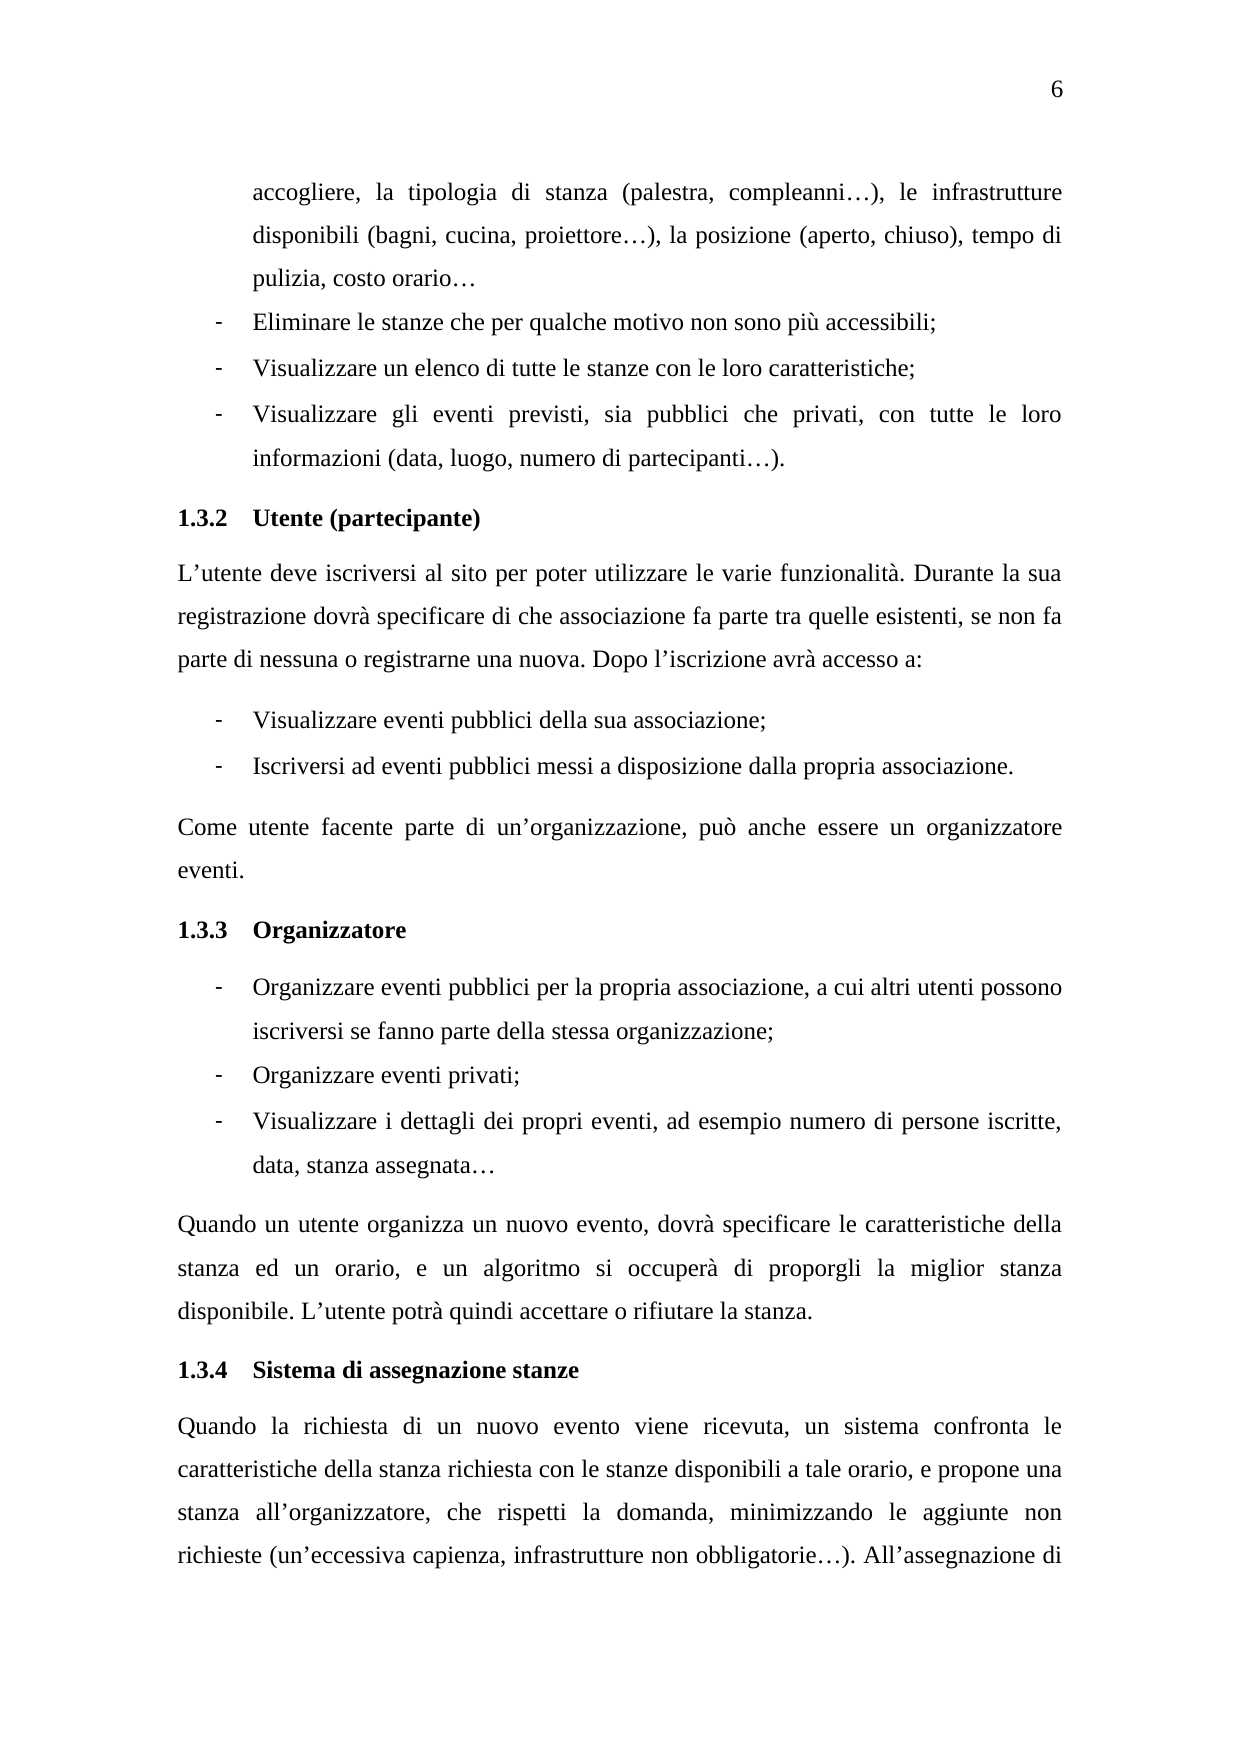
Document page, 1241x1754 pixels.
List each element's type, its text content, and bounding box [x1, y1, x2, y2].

text Quando un utente organizza un nuovo evento, dovrà specificare le caratteristiche della stanza ed un orario, e un algoritmo si occuperà di proporgli la miglior stanza disponibile. L’utente potrà quindi accettare o rifiutare la stanza. [177, 1209, 1063, 1324]
list Iscriversi ad eventi pubblici messi a disposizione dalla propria associazione. [215, 750, 1063, 781]
subtitle Sistema di assegnazione stanze [177, 1356, 1063, 1384]
subtitle Utente (partecipante) [177, 503, 1063, 531]
list Visualizzare eventi pubblici della sua associazione; [215, 704, 1063, 735]
list Organizzare eventi privati; [215, 1059, 1063, 1089]
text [177, 1411, 1063, 1569]
list Eliminare le stanze che per qualche motivo non sono più accessibili; [215, 307, 1063, 337]
text L’utente deve iscriversi al sito per poter utilizzare le varie funzionalità. Durante la sua registrazione dovrà specificare di che associazione fa parte tra quelle esistenti, se non fa parte di nessuna o registrarne una nuova. Dopo l’iscrizione avrà accesso a: [177, 558, 1063, 673]
list Organizzare eventi pubblici per la propria associazione, a cui altri utenti possono iscriversi se fanno parte della stessa organizzazione; [215, 971, 1063, 1045]
list Visualizzare i dettagli dei propri eventi, ad esempio numero di persone iscritte, data, stanza assegnata… [215, 1105, 1063, 1178]
subtitle Organizzatore [177, 915, 1063, 944]
text Come utente facente parte di un’organizzazione, può anche essere un organizzatore eventi. [177, 812, 1063, 884]
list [215, 177, 1063, 292]
list Visualizzare un elenco di tutte le stanze con le loro caratteristiche; [215, 352, 1063, 383]
list Visualizzare gli eventi previsti, sia pubblici che privati, con tutte le loro informazioni (data, luogo, numero di partecipanti…). [215, 398, 1063, 472]
